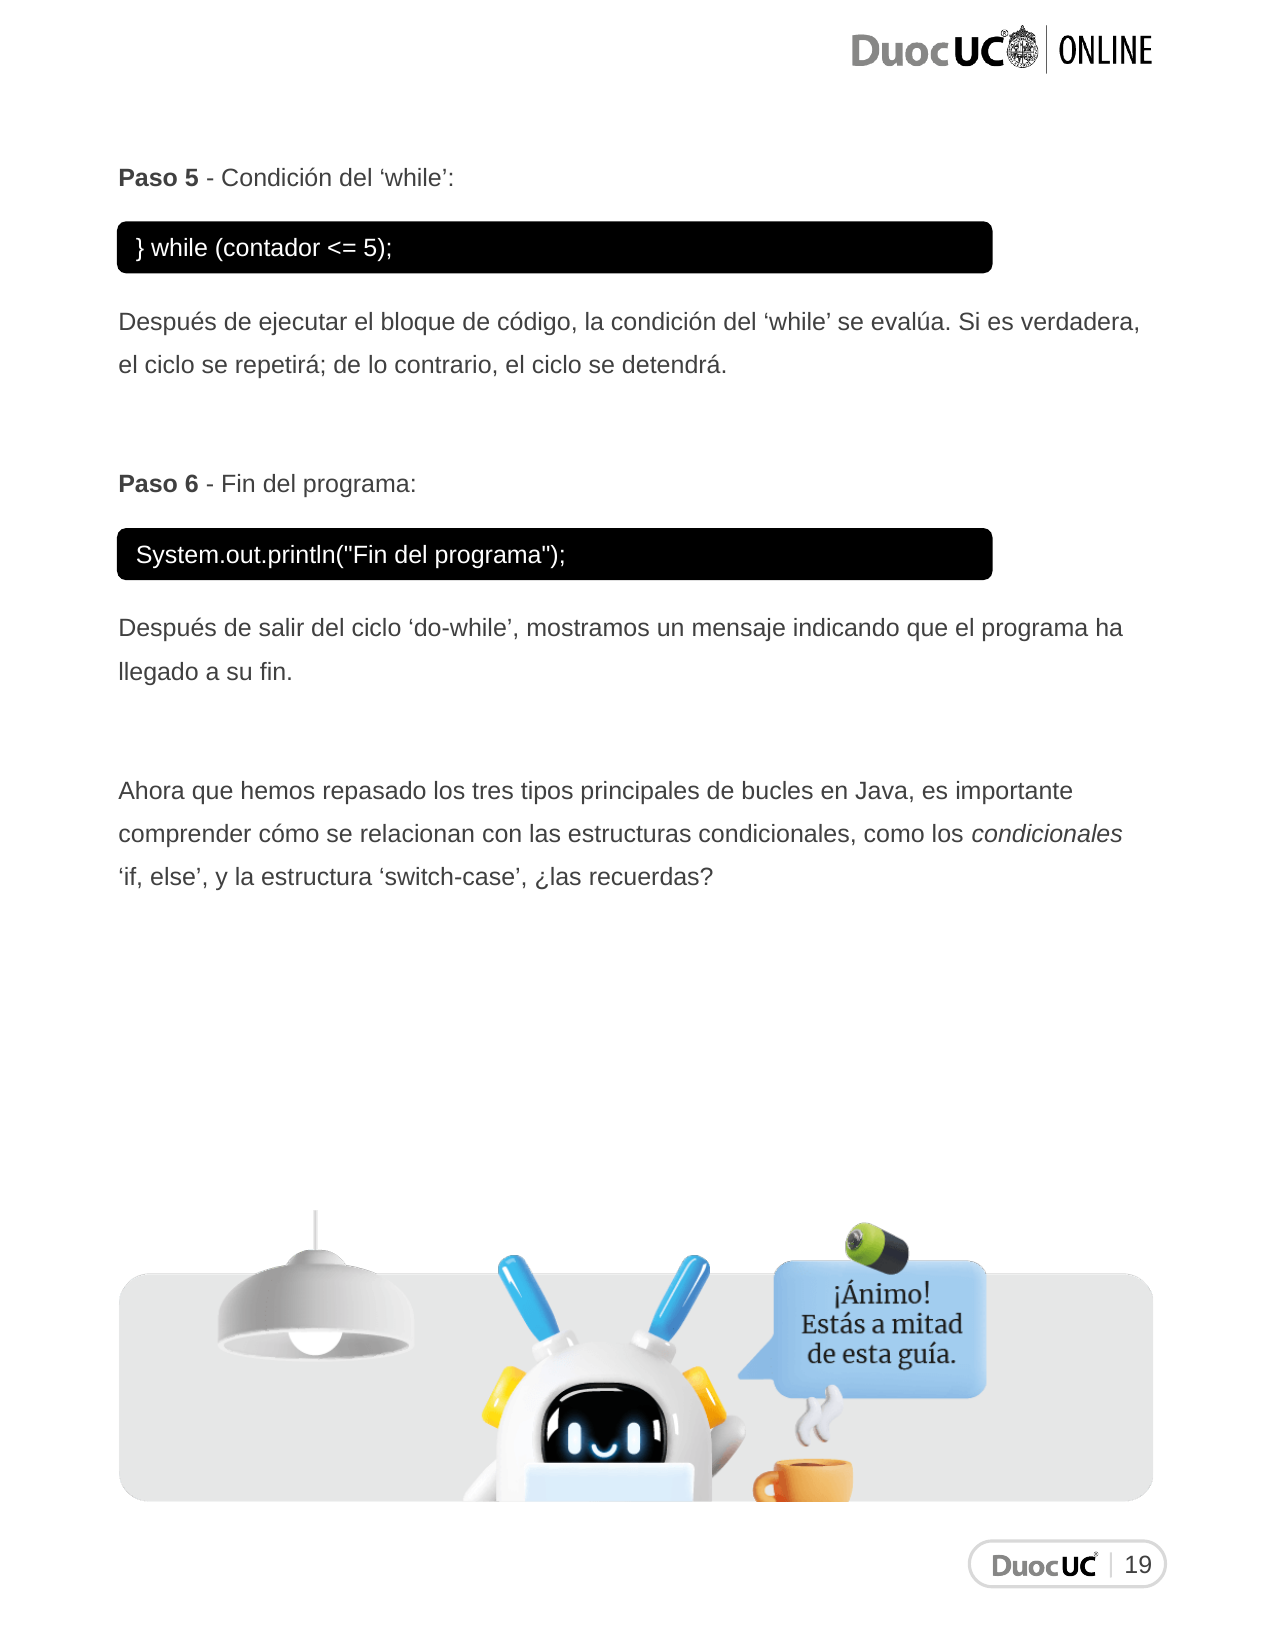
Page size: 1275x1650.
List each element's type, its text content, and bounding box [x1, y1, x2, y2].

text Después de salir del ciclo ‘do-while’, mostramos un mensaje indicando que el programa ha llegado a su fin. [118, 613, 1152, 685]
picture [832, 0, 1172, 92]
text Paso 6 - Fin del programa: [118, 469, 1152, 498]
picture [979, 1543, 1112, 1585]
text Después de ejecutar el bloque de código, la condición del ‘while’ se evalúa. Si es verdadera, el ciclo se repetirá; de lo contrario, el ciclo se detendrá. [118, 307, 1152, 378]
picture [118, 1210, 1154, 1502]
text Paso 5 - Condición del ‘while’: [118, 162, 1152, 191]
picture [979, 1586, 1112, 1590]
text Ahora que hemos repasado los tres tipos principales de bucles en Java, es importante comprender cómo se relacionan con las estructuras condicionales, como los condicionales ‘if, else’, y la estructura ‘switch-case’, ¿las recuerdas? [118, 776, 1152, 891]
